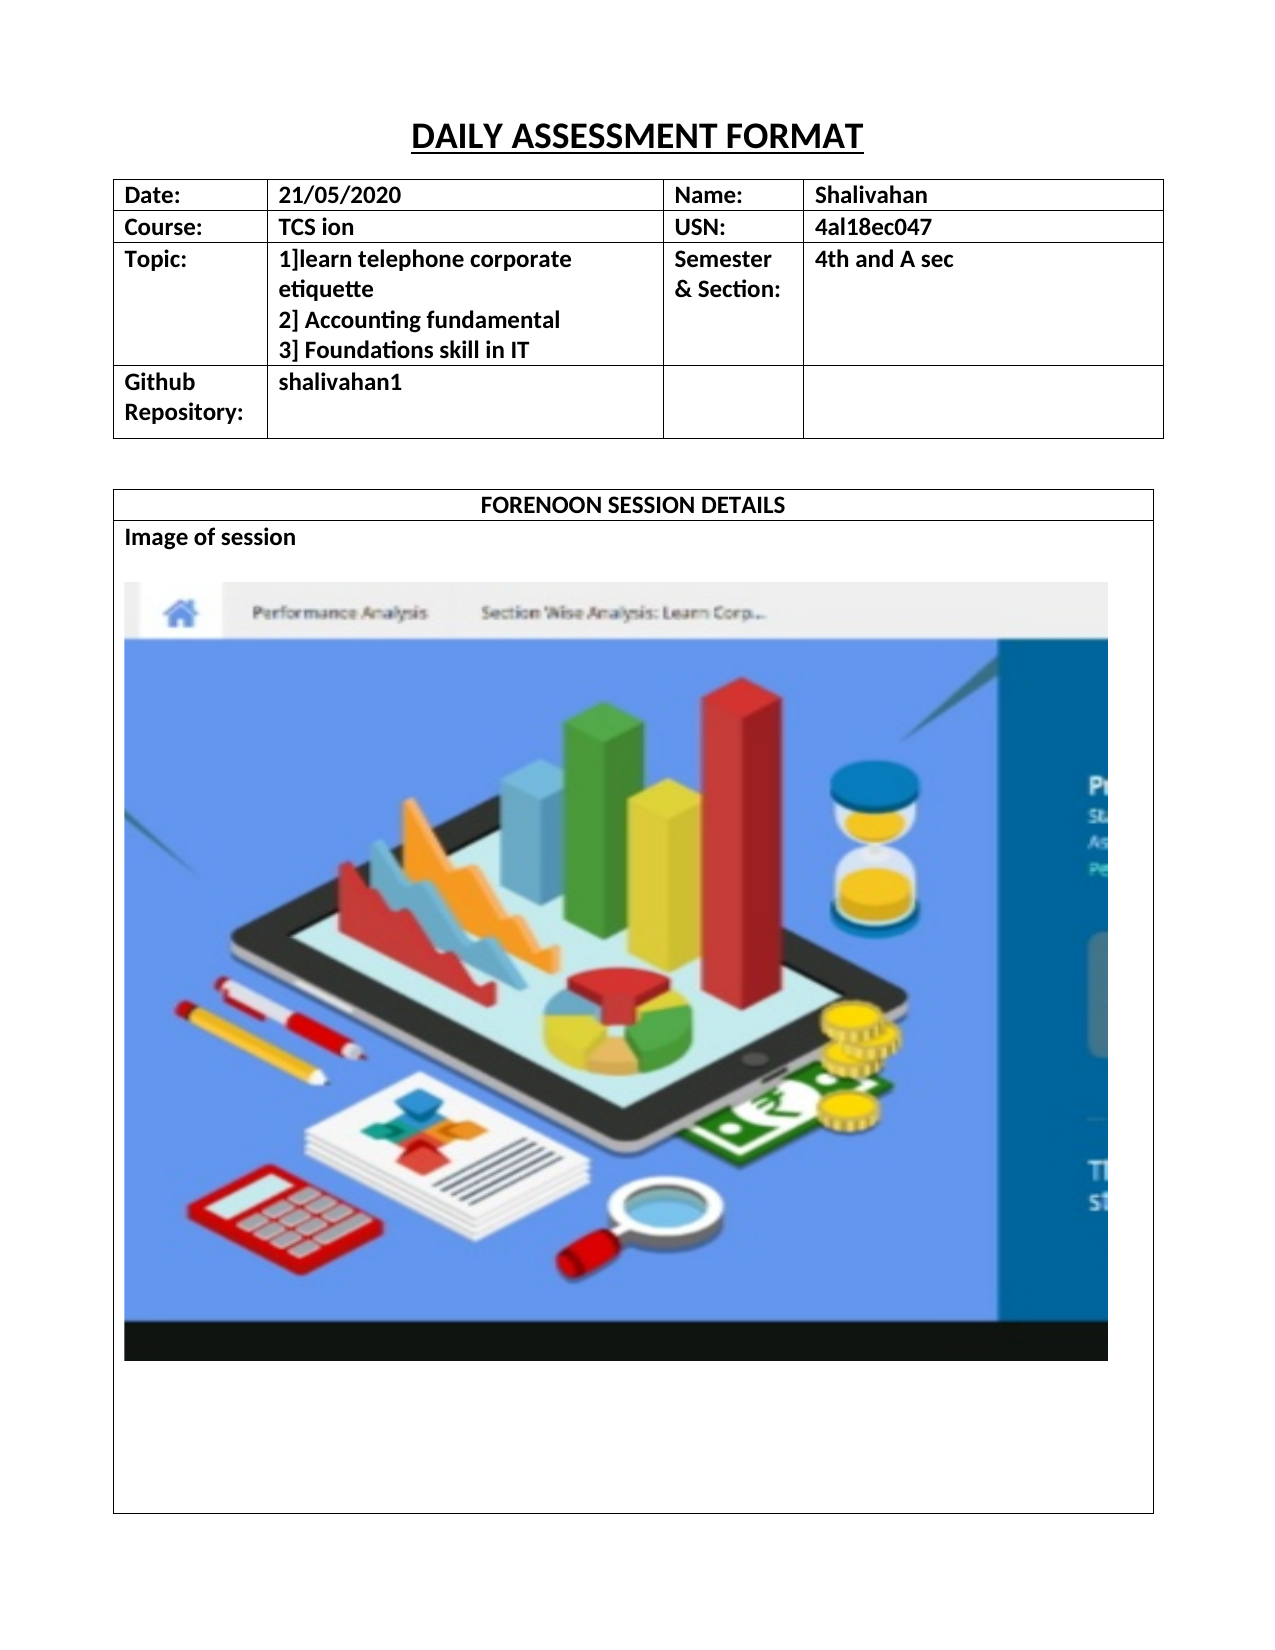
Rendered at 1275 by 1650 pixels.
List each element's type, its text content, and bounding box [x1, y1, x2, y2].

table_header Shalivahan [804, 180, 1163, 210]
table_header Name: [664, 180, 803, 210]
table_cell Topic: [114, 243, 267, 365]
picture [1090, 863, 1108, 876]
table_header Date: [114, 180, 267, 210]
table_cell 1]learn telephone corporate etiquette 2] Accounting fundamental 3] Foundations skill in IT [268, 243, 663, 365]
table_cell TCS ion [268, 211, 663, 242]
picture [124, 582, 1108, 1361]
table_cell USN: [664, 211, 803, 242]
table_cell Github Repository: [114, 366, 267, 438]
table_cell Image of session [114, 521, 1153, 1513]
text DAILY ASSESSMENT FORMAT [112, 112, 1162, 158]
table_cell [664, 366, 803, 438]
table_header 21/05/2020 [268, 180, 663, 210]
table_cell Course: [114, 211, 267, 242]
table_cell 4th and A sec [804, 243, 1163, 365]
table_cell shalivahan1 [268, 366, 663, 438]
table_cell 4al18ec047 [804, 211, 1163, 242]
table_cell [804, 366, 1163, 438]
table_header FORENOON SESSION DETAILS [114, 490, 1153, 520]
table_cell Semester & Section: [664, 243, 803, 365]
